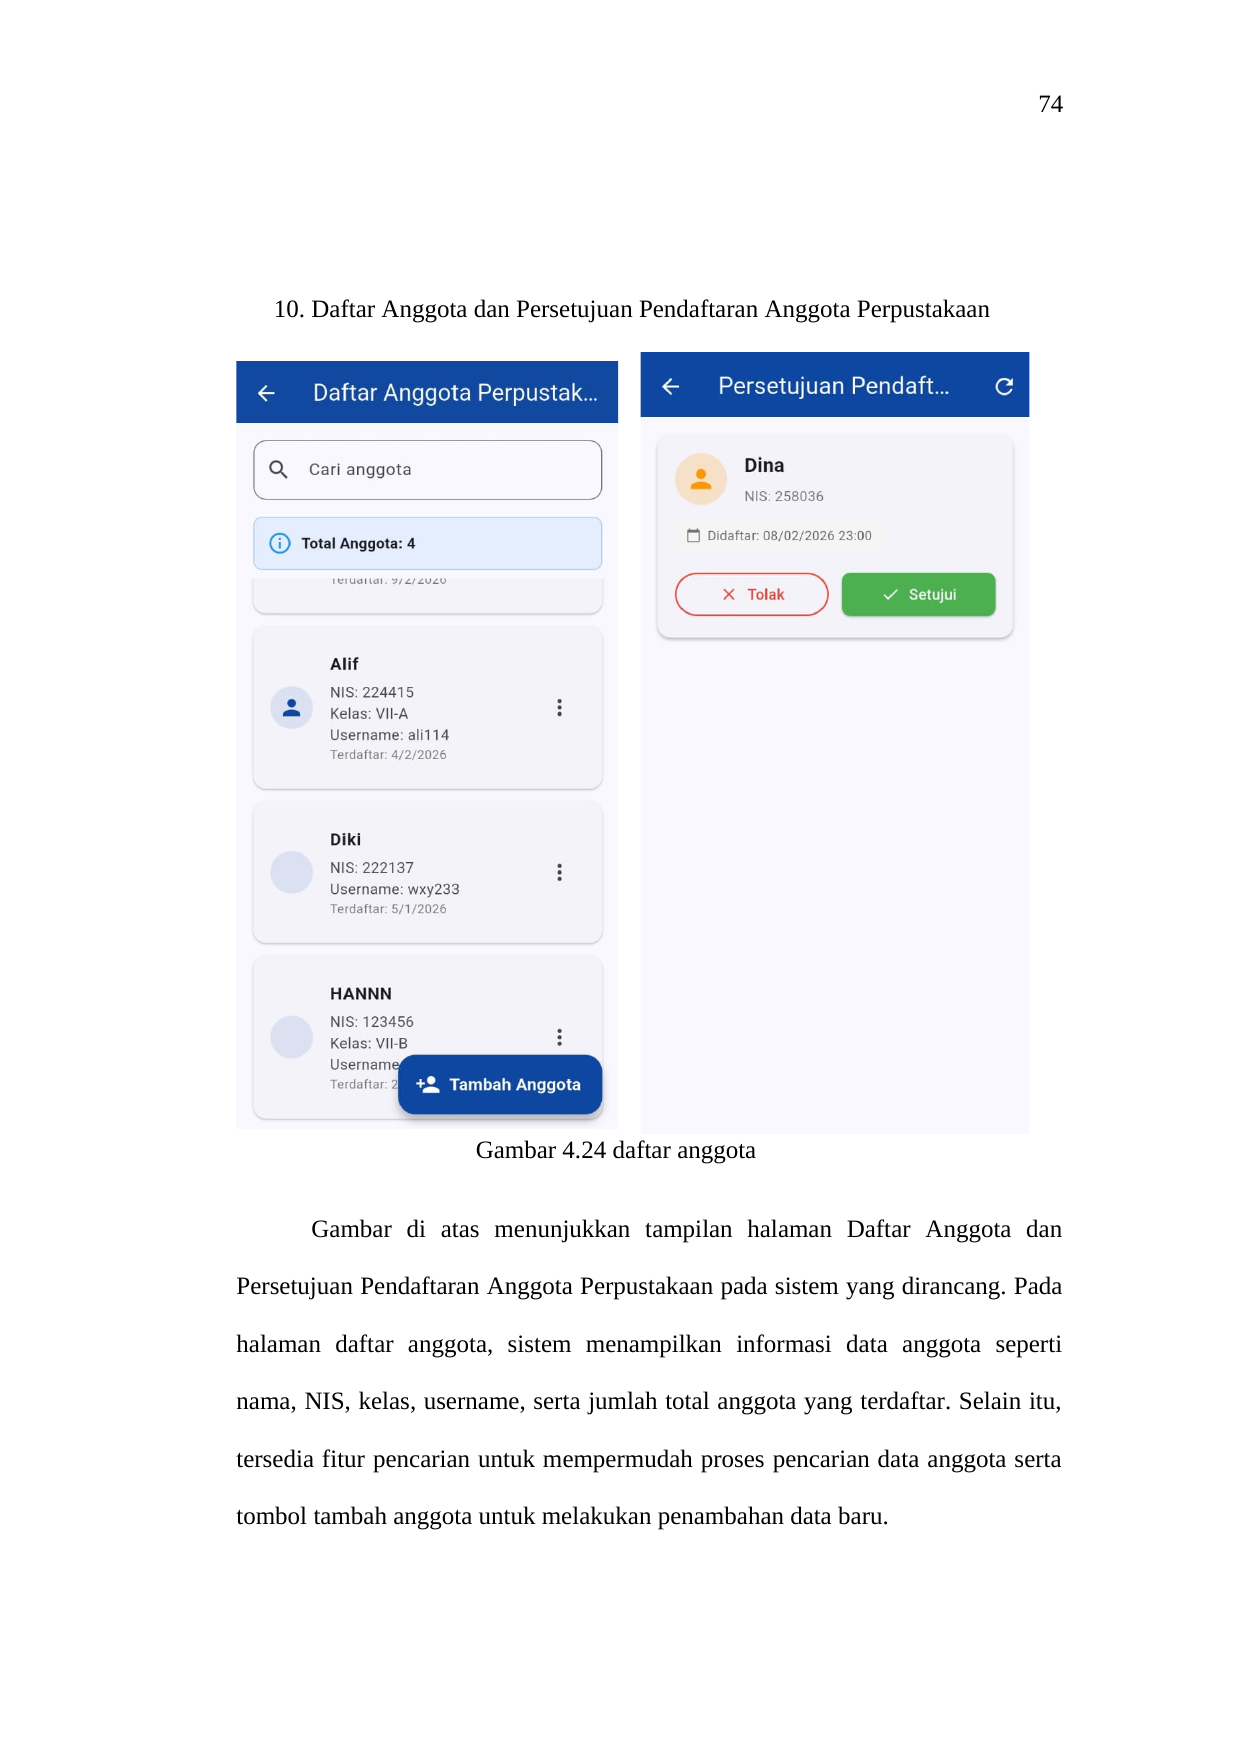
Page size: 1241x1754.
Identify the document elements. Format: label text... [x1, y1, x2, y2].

list Daftar Anggota dan Persetujuan Pendaftaran Anggota Perpustakaan [274, 294, 1063, 322]
text Gambar di atas menunjukkan tampilan halaman Daftar Anggota dan Persetujuan Pendaftaran Anggota Perpustakaan pada sistem yang dirancang. Pada halaman daftar anggota, sistem menampilkan informasi data anggota seperti nama, NIS, kelas, username, serta jumlah total anggota yang terdaftar. Selain itu, tersedia fitur pencarian untuk mempermudah proses pencarian data anggota serta tombol tambah anggota untuk melakukan penambahan data baru. [236, 1214, 1063, 1530]
picture [640, 352, 1030, 1134]
picture [236, 361, 619, 1129]
